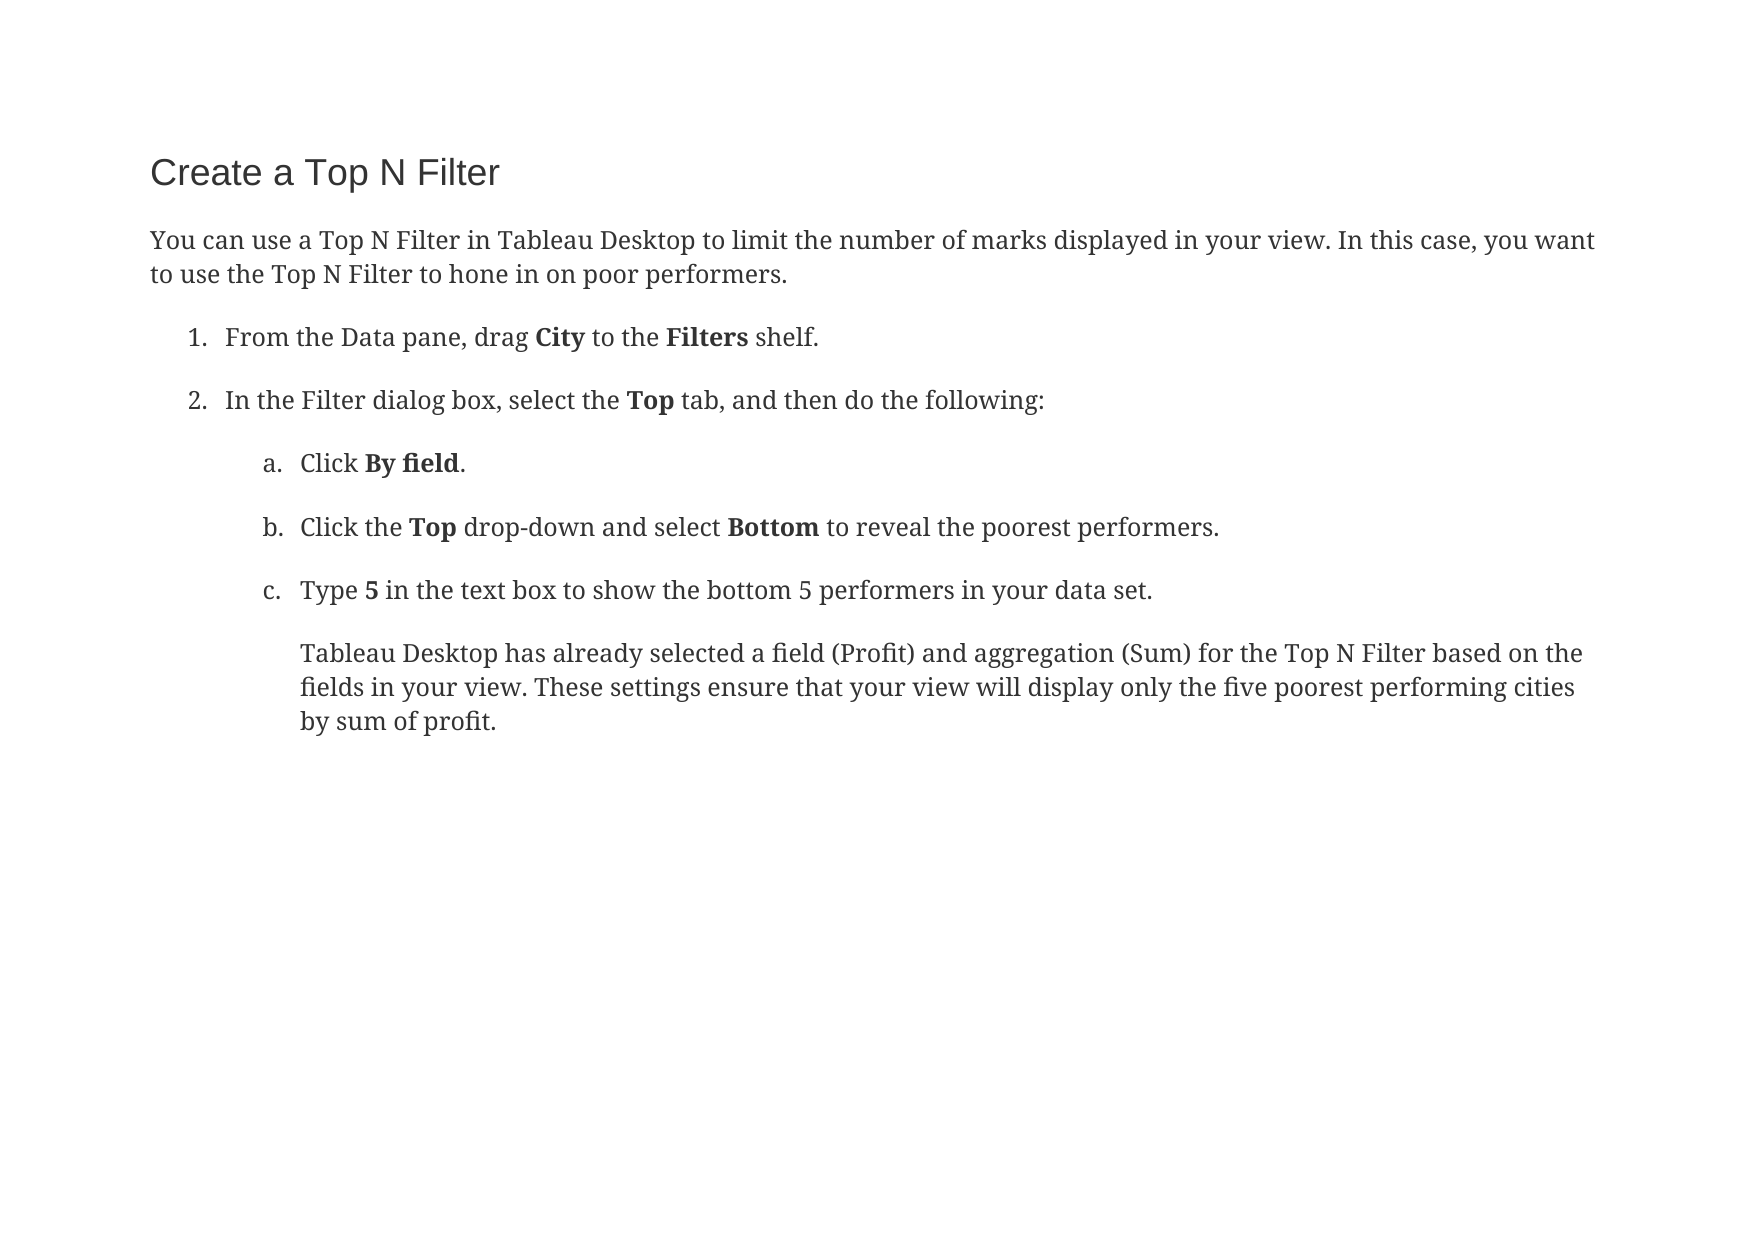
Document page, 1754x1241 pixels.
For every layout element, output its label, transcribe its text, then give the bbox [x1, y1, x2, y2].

list In the Filter dialog box, select the Top tab, and then do the following: [187, 383, 1604, 417]
list Type 5 in the text box to show the bottom 5 performers in your data set. [262, 572, 1604, 607]
text Create a Top N Filter [150, 150, 1604, 193]
text Tableau Desktop has already selected a field (Profit) and aggregation (Sum) for the Top N Filter based on the fields in your view. These settings ensure that your view will display only the five poorest performing cities by sum of profit. [300, 636, 1604, 738]
text You can use a Top N Filter in Tableau Desktop to limit the number of marks displayed in your view. In this case, you want to use the Top N Filter to hone in on poor performers. [150, 222, 1604, 290]
list Click the Top drop-down and select Bottom to reveal the poorest performers. [262, 509, 1604, 543]
list Click By field. [262, 446, 1604, 480]
list From the Data pane, drag City to the Filters shelf. [187, 319, 1604, 354]
